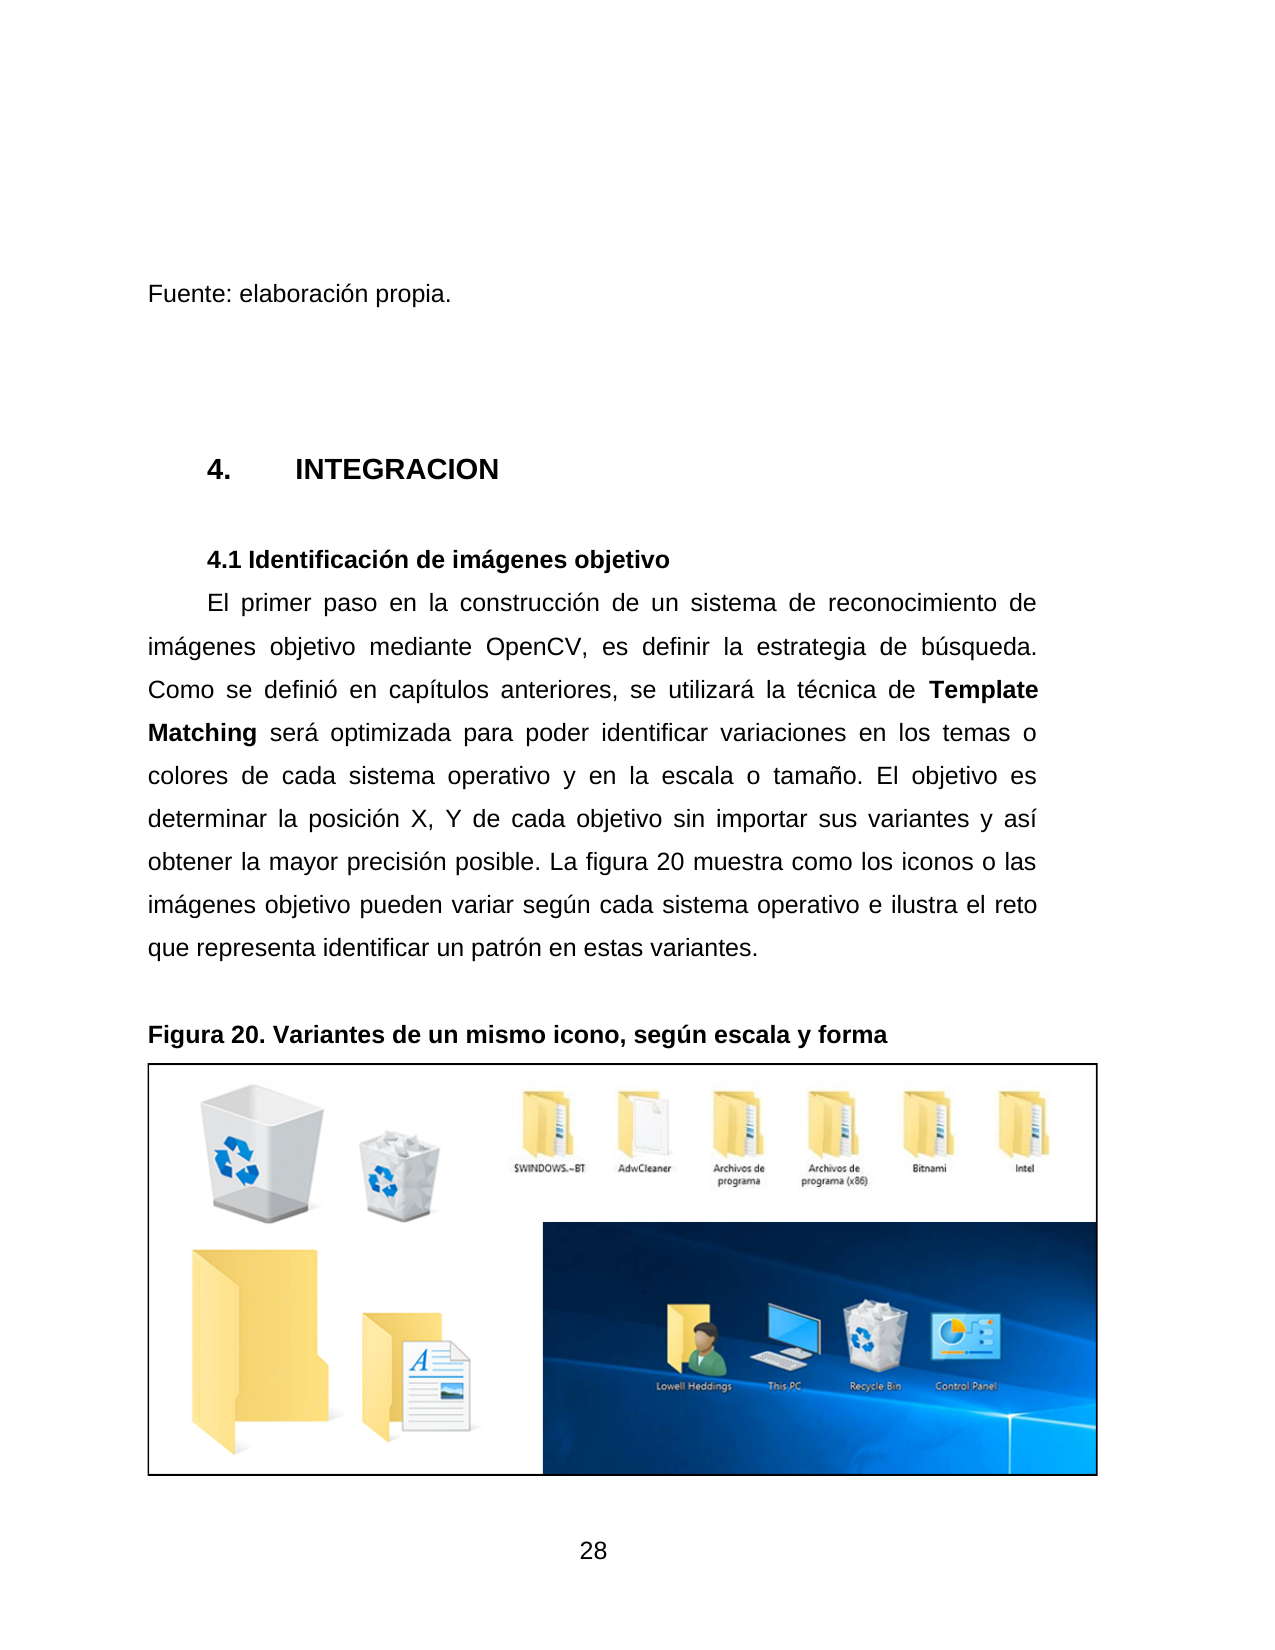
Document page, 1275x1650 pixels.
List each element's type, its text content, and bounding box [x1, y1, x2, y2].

text Integracion [207, 452, 1039, 485]
text El primer paso en la construcción de un sistema de reconocimiento de imágenes objetivo mediante OpenCV, es definir la estrategia de búsqueda. Como se definió en capítulos anteriores, se utilizará la técnica de Template Matching será optimizada para poder identificar variaciones en los temas o colores de cada sistema operativo y en la escala o tamaño. El objetivo es determinar la posición X, Y de cada objetivo sin importar sus variantes y así obtener la mayor precisión posible. La figura 20 muestra como los iconos o las imágenes objetivo pueden variar según cada sistema operativo e ilustra el reto que representa identificar un patrón en estas variantes. [148, 588, 1039, 962]
picture [147, 1063, 1098, 1476]
text Figura 20. Variantes de un mismo icono, según escala y forma [148, 1020, 1039, 1048]
list Identificación de imágenes objetivo [207, 545, 1039, 574]
text Fuente: elaboración propia. [148, 279, 1039, 308]
